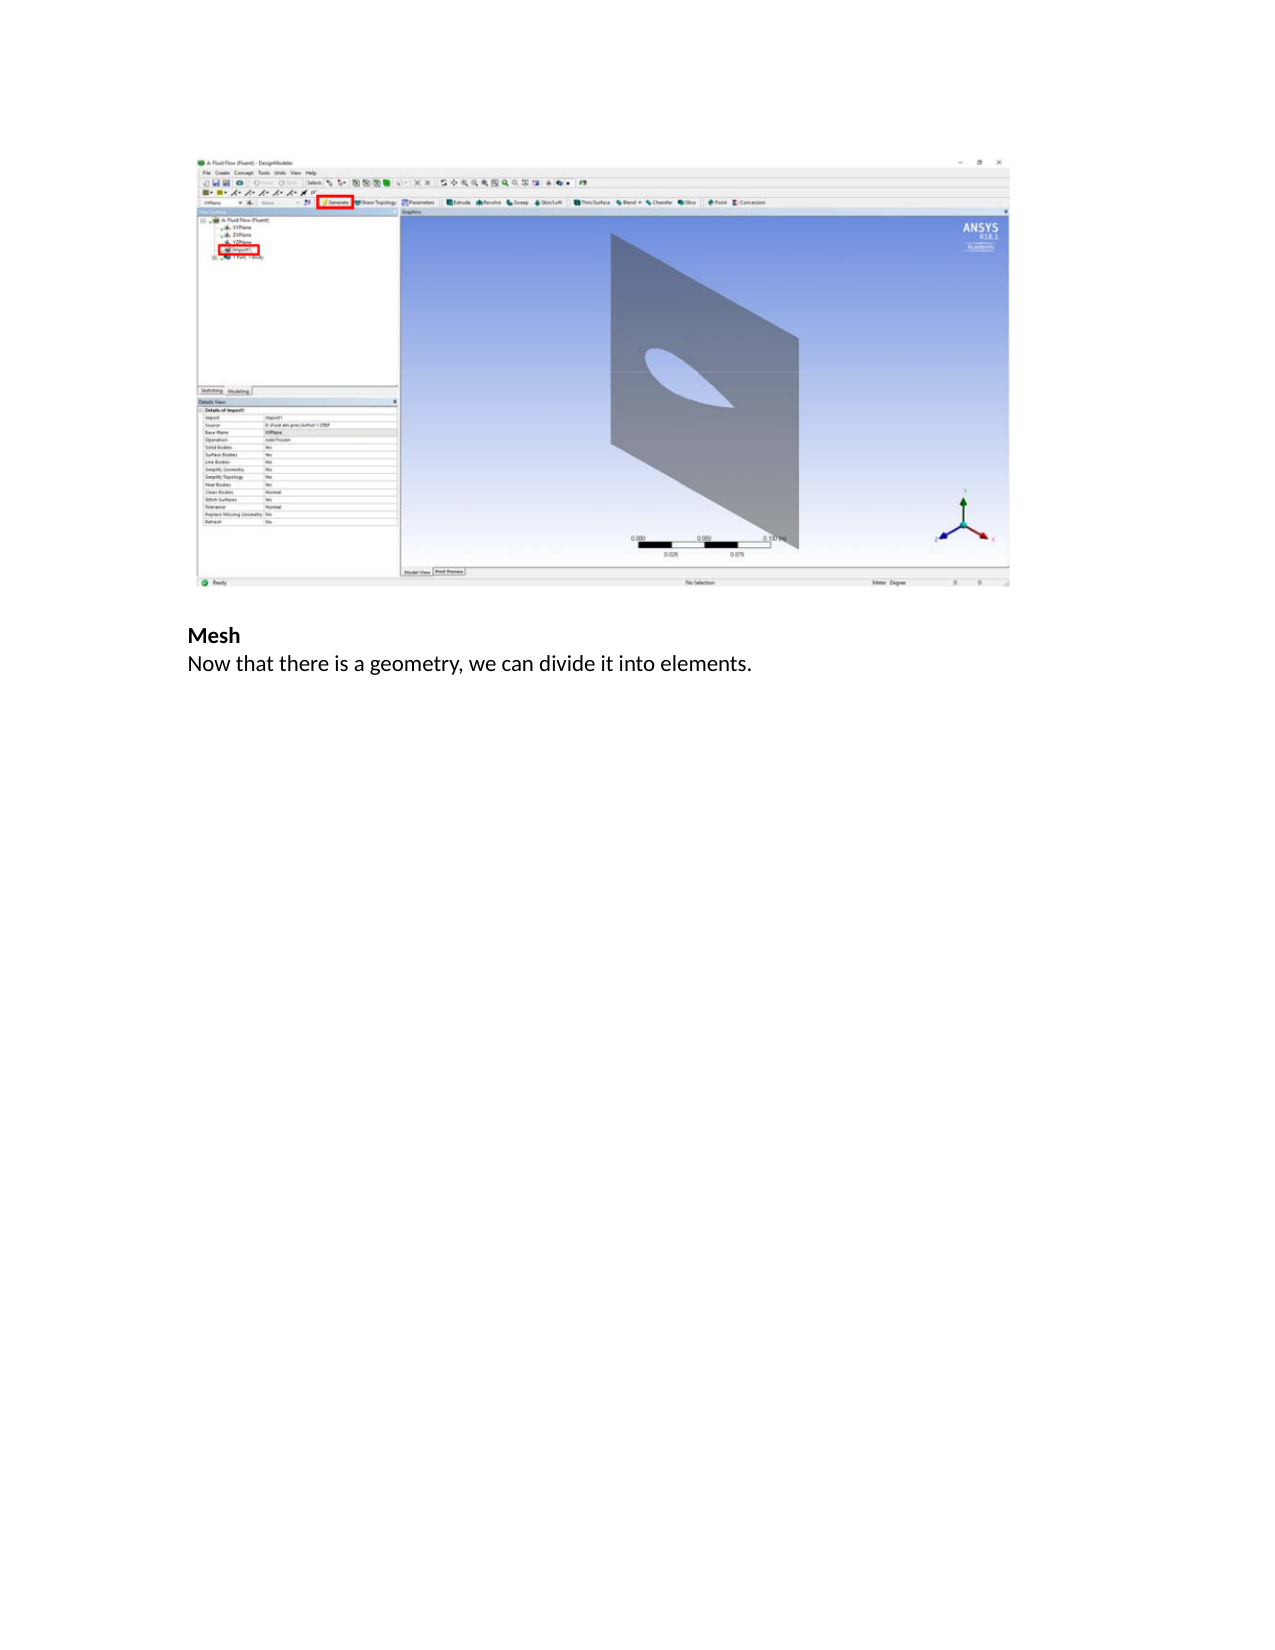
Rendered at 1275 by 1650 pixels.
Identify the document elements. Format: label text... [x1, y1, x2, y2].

picture [187, 150, 1016, 593]
text Now that there is a geometry, we can divide it into elements. [187, 649, 1125, 677]
text Mesh [187, 621, 1125, 649]
